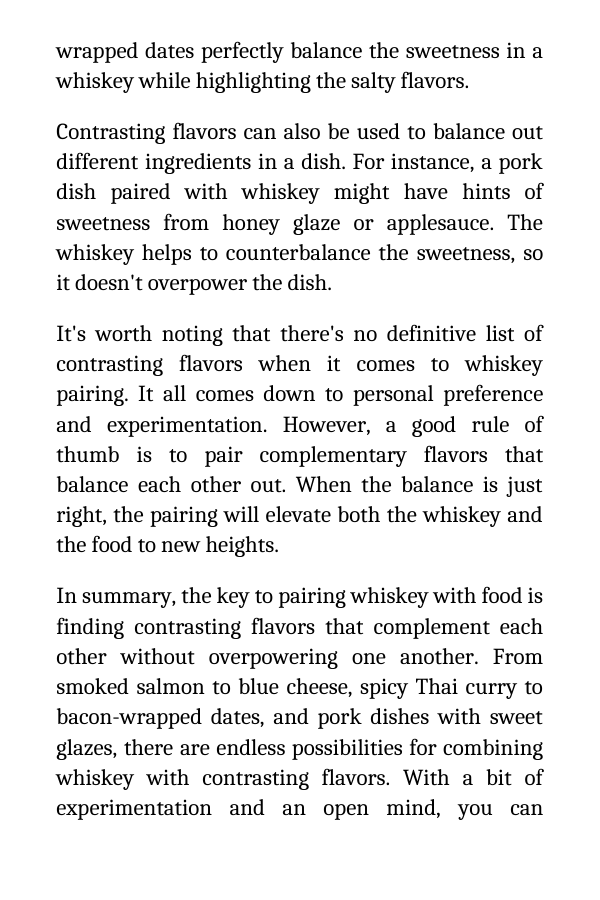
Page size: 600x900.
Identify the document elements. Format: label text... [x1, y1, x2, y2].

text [56, 583, 544, 821]
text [56, 37, 544, 94]
text It's worth noting that there's no definitive list of contrasting flavors when it comes to whiskey pairing. It all comes down to personal preference and experimentation. However, a good rule of thumb is to pair complementary flavors that balance each other out. When the balance is just right, the pairing will elevate both the whiskey and the food to new heights. [56, 321, 544, 559]
text Contrasting flavors can also be used to balance out different ingredients in a dish. For instance, a pork dish paired with whiskey might have hints of sweetness from honey glaze or applesauce. The whiskey helps to counterbalance the sweetness, so it doesn't overpower the dish. [56, 119, 544, 296]
